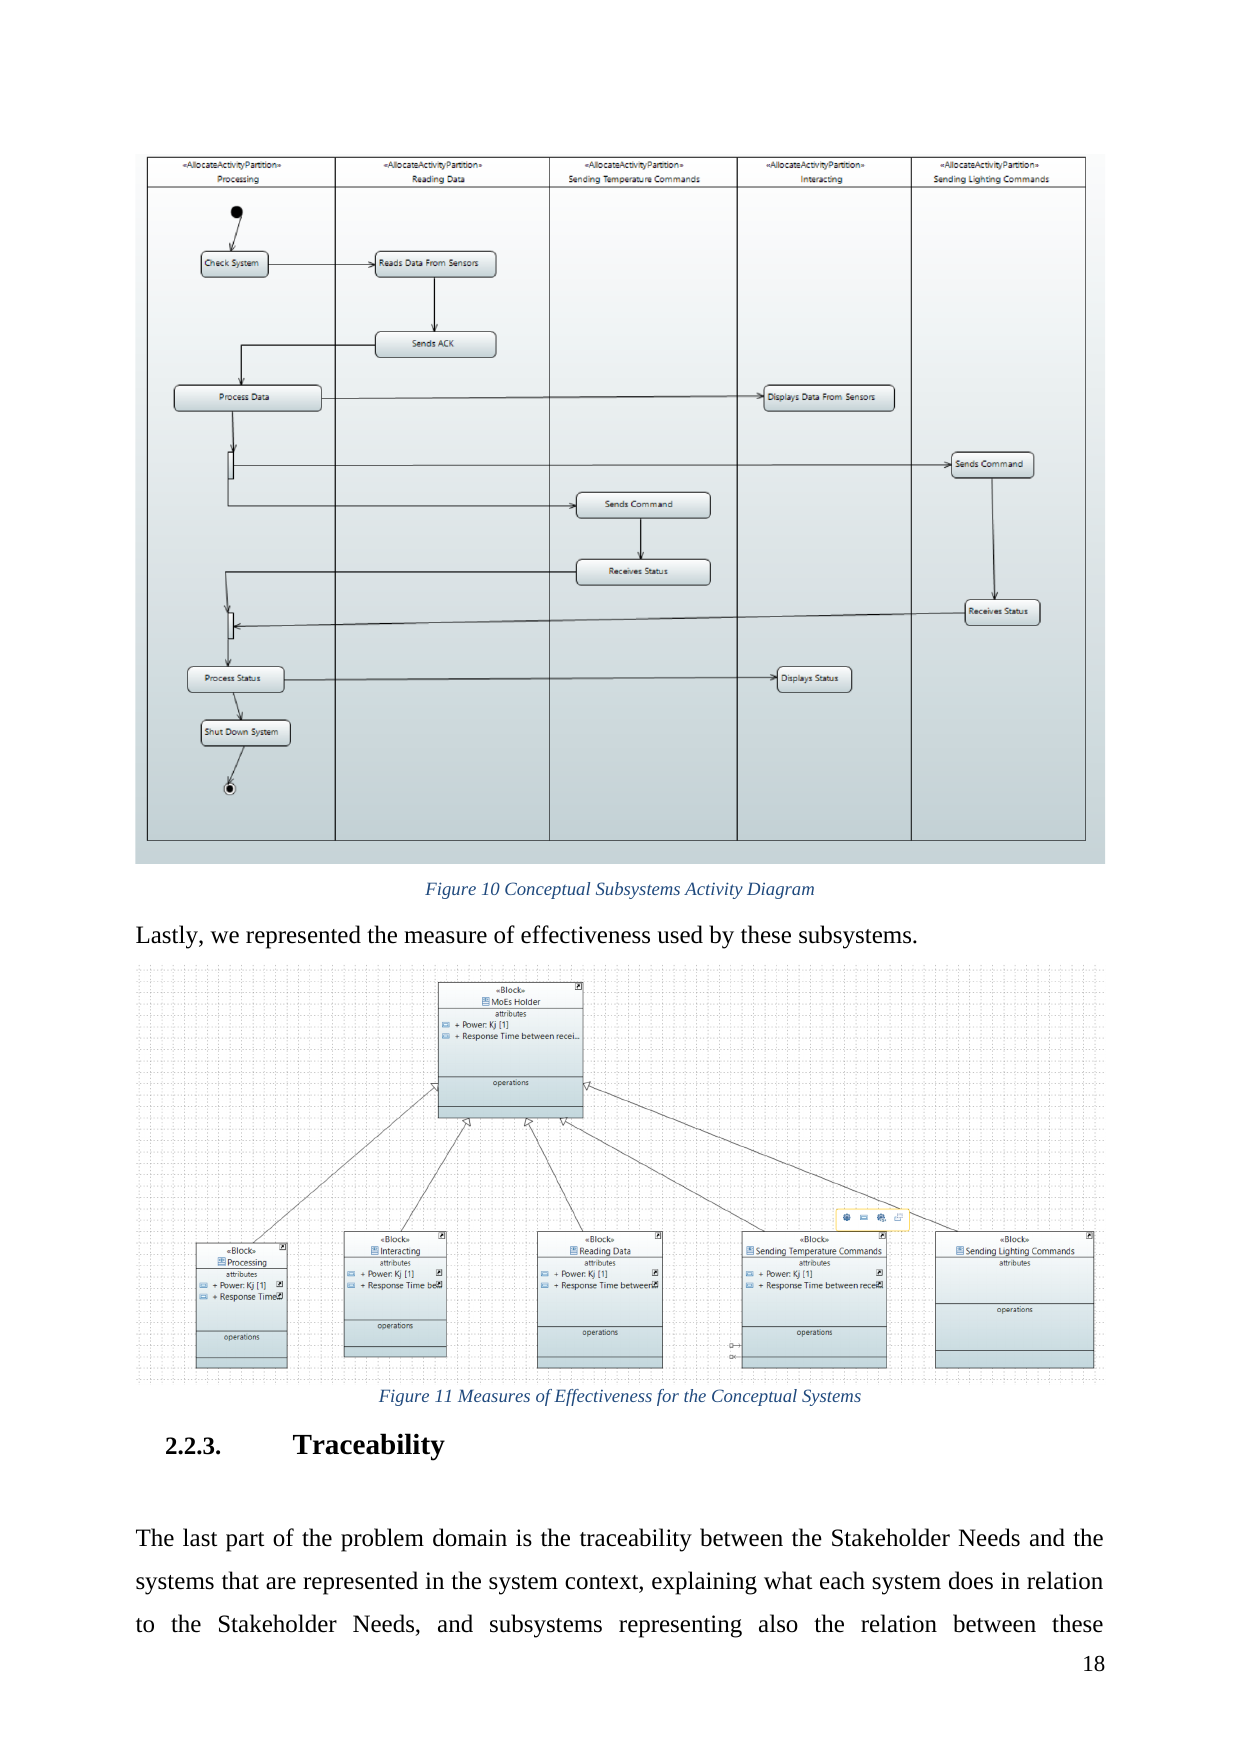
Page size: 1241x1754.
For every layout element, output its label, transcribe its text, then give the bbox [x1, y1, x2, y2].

text Lastly, we represented the measure of effectiveness used by these subsystems. [135, 920, 1105, 949]
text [135, 1523, 1105, 1638]
picture [135, 963, 1106, 1385]
text Figure 10 Conceptual Subsystems Activity Diagram [135, 878, 1105, 899]
subtitle Traceability [165, 1427, 1105, 1461]
text Figure 11 Measures of Effectiveness for the Conceptual Systems [135, 1385, 1105, 1407]
picture [135, 154, 1106, 864]
